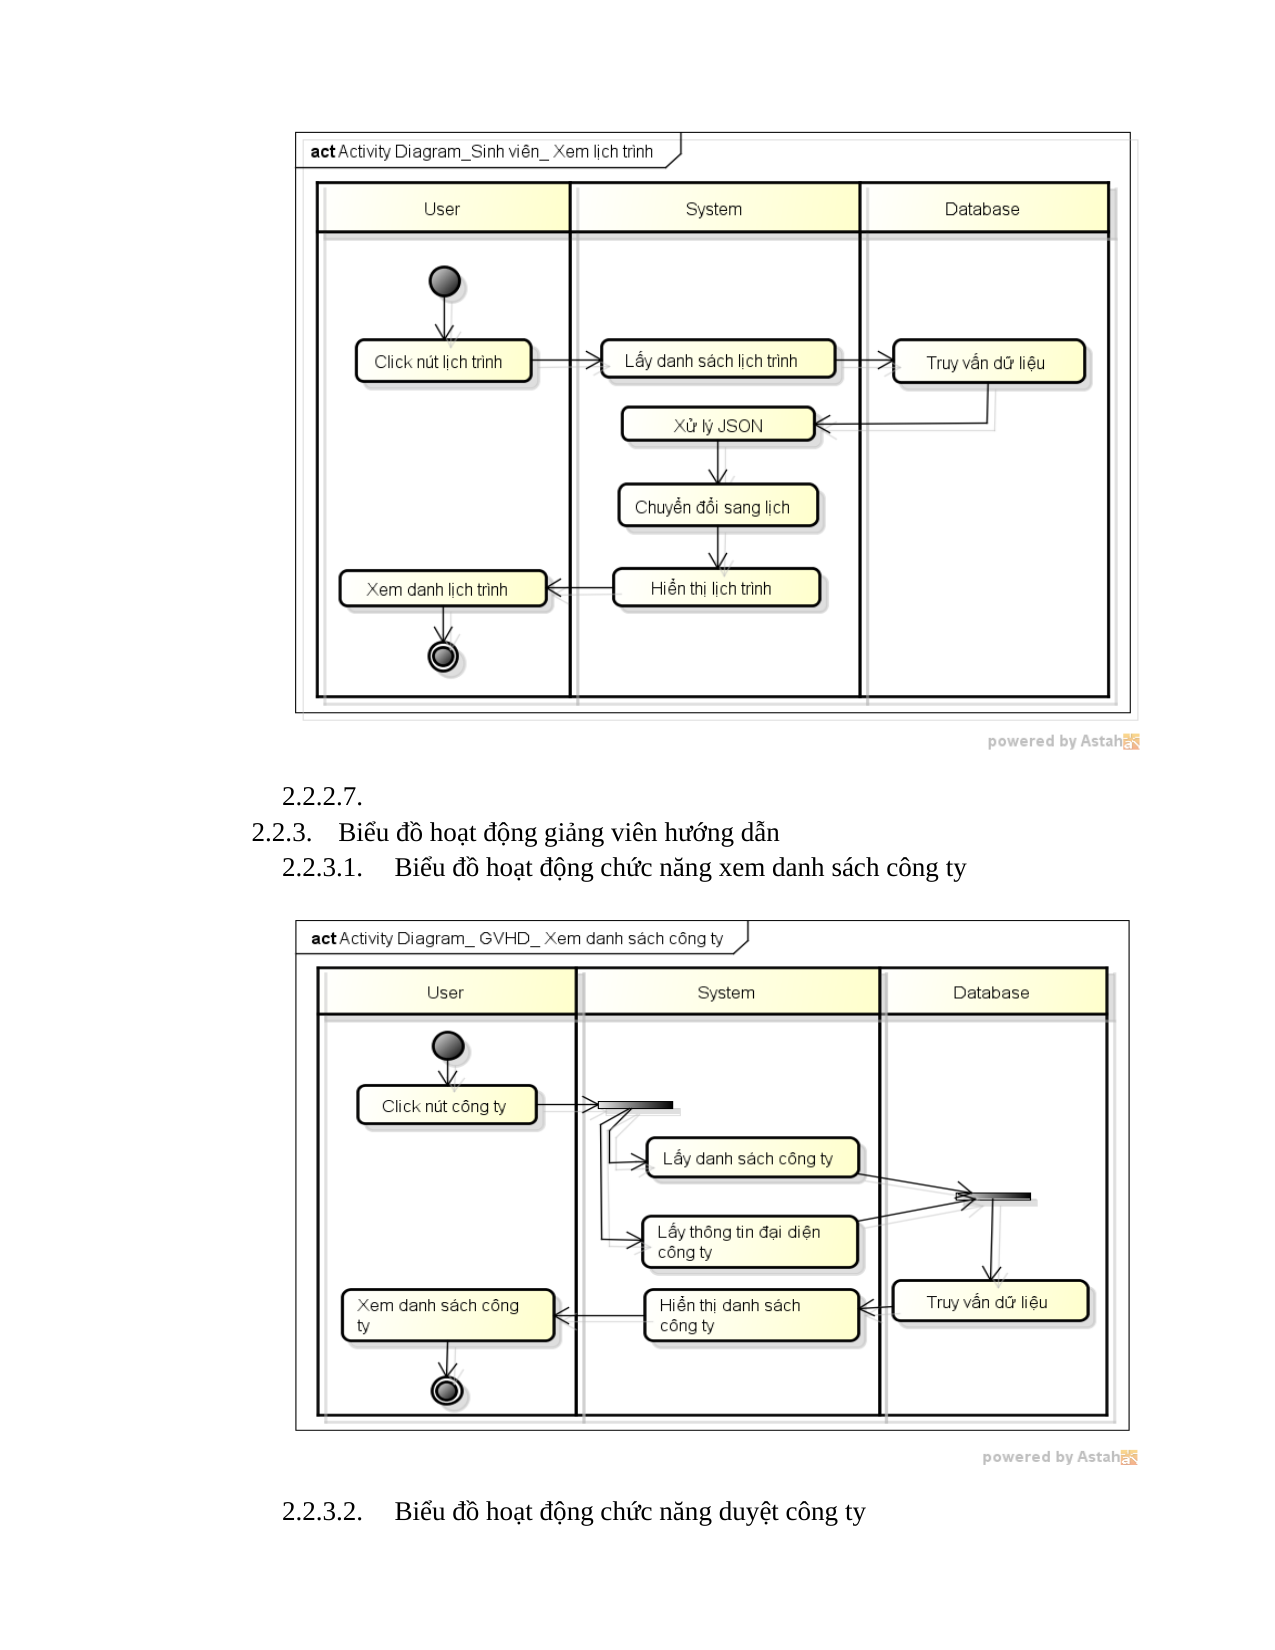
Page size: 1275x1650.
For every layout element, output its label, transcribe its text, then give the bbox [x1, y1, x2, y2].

list Biểu đồ hoạt động giảng viên hướng dẫn [282, 816, 1157, 847]
list Biểu đồ hoạt động chức năng xem danh sách công ty [282, 851, 1157, 883]
picture [281, 118, 1145, 755]
picture [281, 908, 1143, 1470]
list Biểu đồ hoạt động chức năng duyệt công ty [282, 1495, 1157, 1526]
